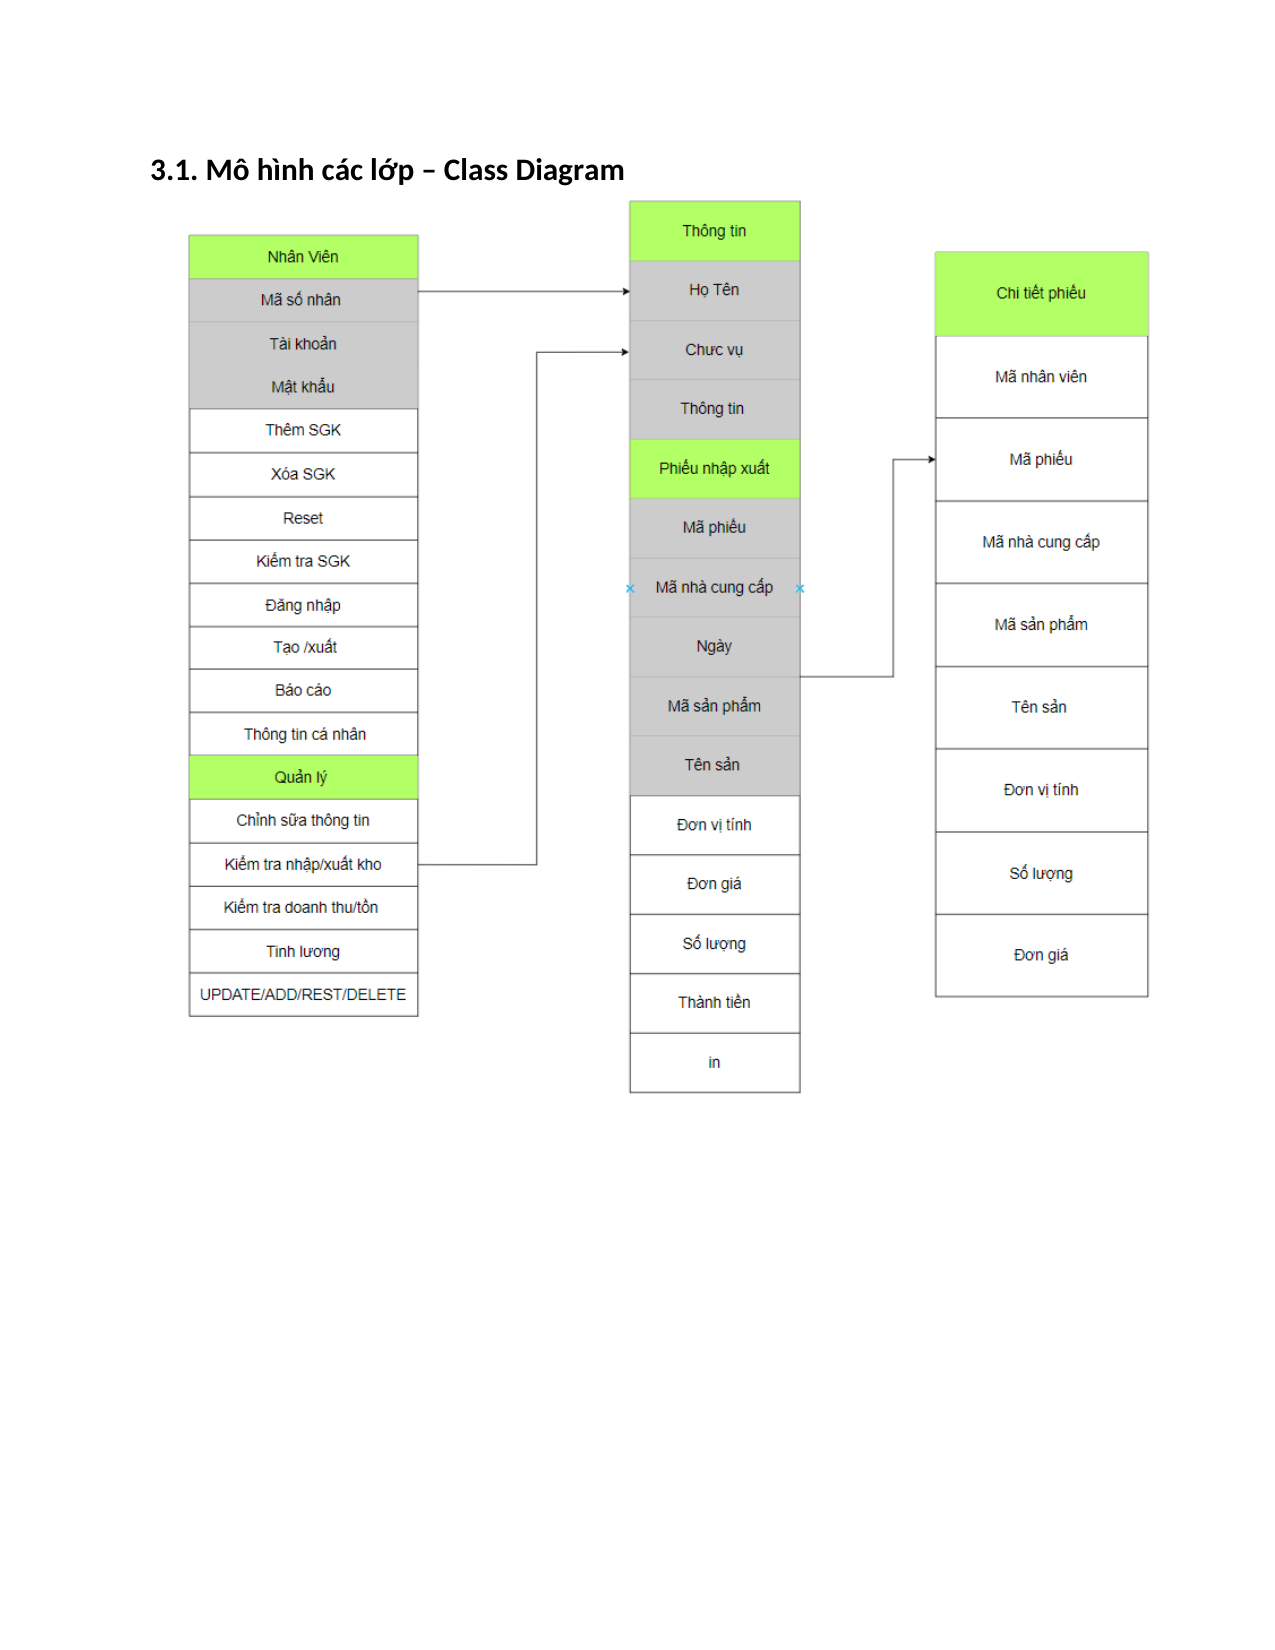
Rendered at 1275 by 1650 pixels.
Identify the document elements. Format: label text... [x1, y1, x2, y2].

picture [150, 190, 1223, 1120]
text 3.1. Mô hình các lớp – Class Diagram [150, 150, 1125, 190]
